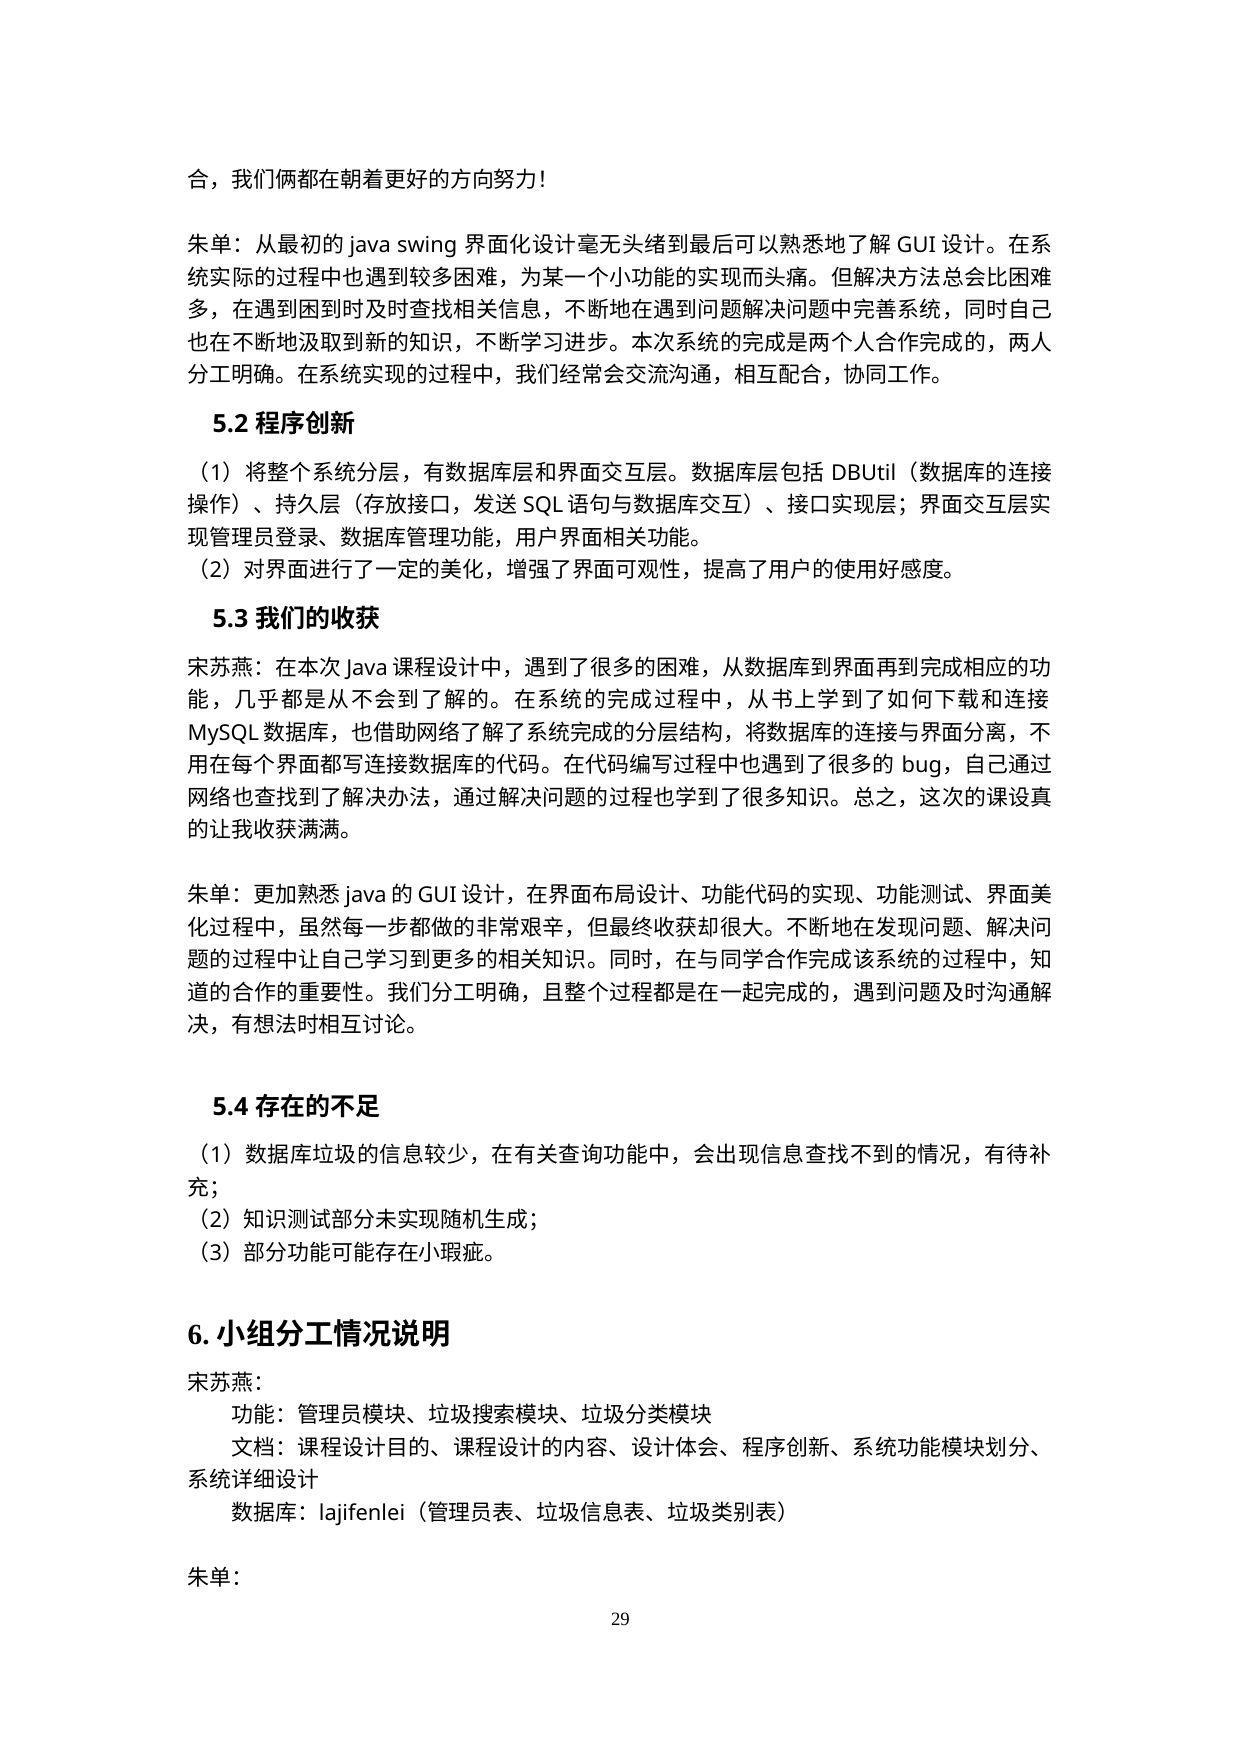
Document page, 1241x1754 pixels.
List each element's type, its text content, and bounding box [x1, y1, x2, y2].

text 宋苏燕： [187, 1364, 1053, 1397]
subtitle 5.4 存在的不足 [187, 1072, 1053, 1137]
text （2）对界面进行了一定的美化，增强了界面可观性，提高了用户的使用好感度。 [187, 552, 1053, 584]
text 朱单： [187, 1559, 1053, 1592]
subtitle 5.3 我们的收获 [187, 584, 1053, 649]
text （1）数据库垃圾的信息较少，在有关查询功能中，会出现信息查找不到的情况，有待补充； [187, 1137, 1053, 1202]
text 朱单：从最初的java swing 界面化设计毫无头绪到最后可以熟悉地了解GUI设计。在系统实际的过程中也遇到较多困难，为某一个小功能的实现而头痛。但解决方法总会比困难多，在遇到困到时及时查找相关信息，不断地在遇到问题解决问题中完善系统，同时自己也在不断地汲取到新的知识，不断学习进步。本次系统的完成是两个人合作完成的，两人分工明确。在系统实现的过程中，我们经常会交流沟通，相互配合，协同工作。 [187, 227, 1053, 389]
text （1）将整个系统分层，有数据库层和界面交互层。数据库层包括DBUtil（数据库的连接操作）、持久层（存放接口，发送SQL语句与数据库交互）、接口实现层；界面交互层实现管理员登录、数据库管理功能，用户界面相关功能。 [187, 454, 1053, 552]
text 功能：管理员模块、垃圾搜索模块、垃圾分类模块 [187, 1397, 1053, 1429]
text 宋苏燕：在本次Java课程设计中，遇到了很多的困难，从数据库到界面再到完成相应的功能，几乎都是从不会到了解的。在系统的完成过程中，从书上学到了如何下载和连接MySQL数据库，也借助网络了解了系统完成的分层结构，将数据库的连接与界面分离，不用在每个界面都写连接数据库的代码。在代码编写过程中也遇到了很多的bug，自己通过网络也查找到了解决办法，通过解决问题的过程也学到了很多知识。总之，这次的课设真的让我收获满满。 [187, 649, 1053, 844]
subtitle 6. 小组分工情况说明 [187, 1299, 1053, 1364]
text （3）部分功能可能存在小瑕疵。 [187, 1234, 1053, 1267]
text 朱单：更加熟悉java的GUI设计，在界面布局设计、功能代码的实现、功能测试、界面美化过程中，虽然每一步都做的非常艰辛，但最终收获却很大。不断地在发现问题、解决问题的过程中让自己学习到更多的相关知识。同时，在与同学合作完成该系统的过程中，知道的合作的重要性。我们分工明确，且整个过程都是在一起完成的，遇到问题及时沟通解决，有想法时相互讨论。 [187, 877, 1053, 1039]
text 数据库：lajifenlei（管理员表、垃圾信息表、垃圾类别表） [187, 1494, 1053, 1527]
text （2）知识测试部分未实现随机生成； [187, 1202, 1053, 1234]
subtitle 5.2 程序创新 [187, 389, 1053, 454]
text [187, 162, 1053, 194]
text 文档：课程设计目的、课程设计的内容、设计体会、程序创新、系统功能模块划分、系统详细设计 [187, 1429, 1053, 1494]
